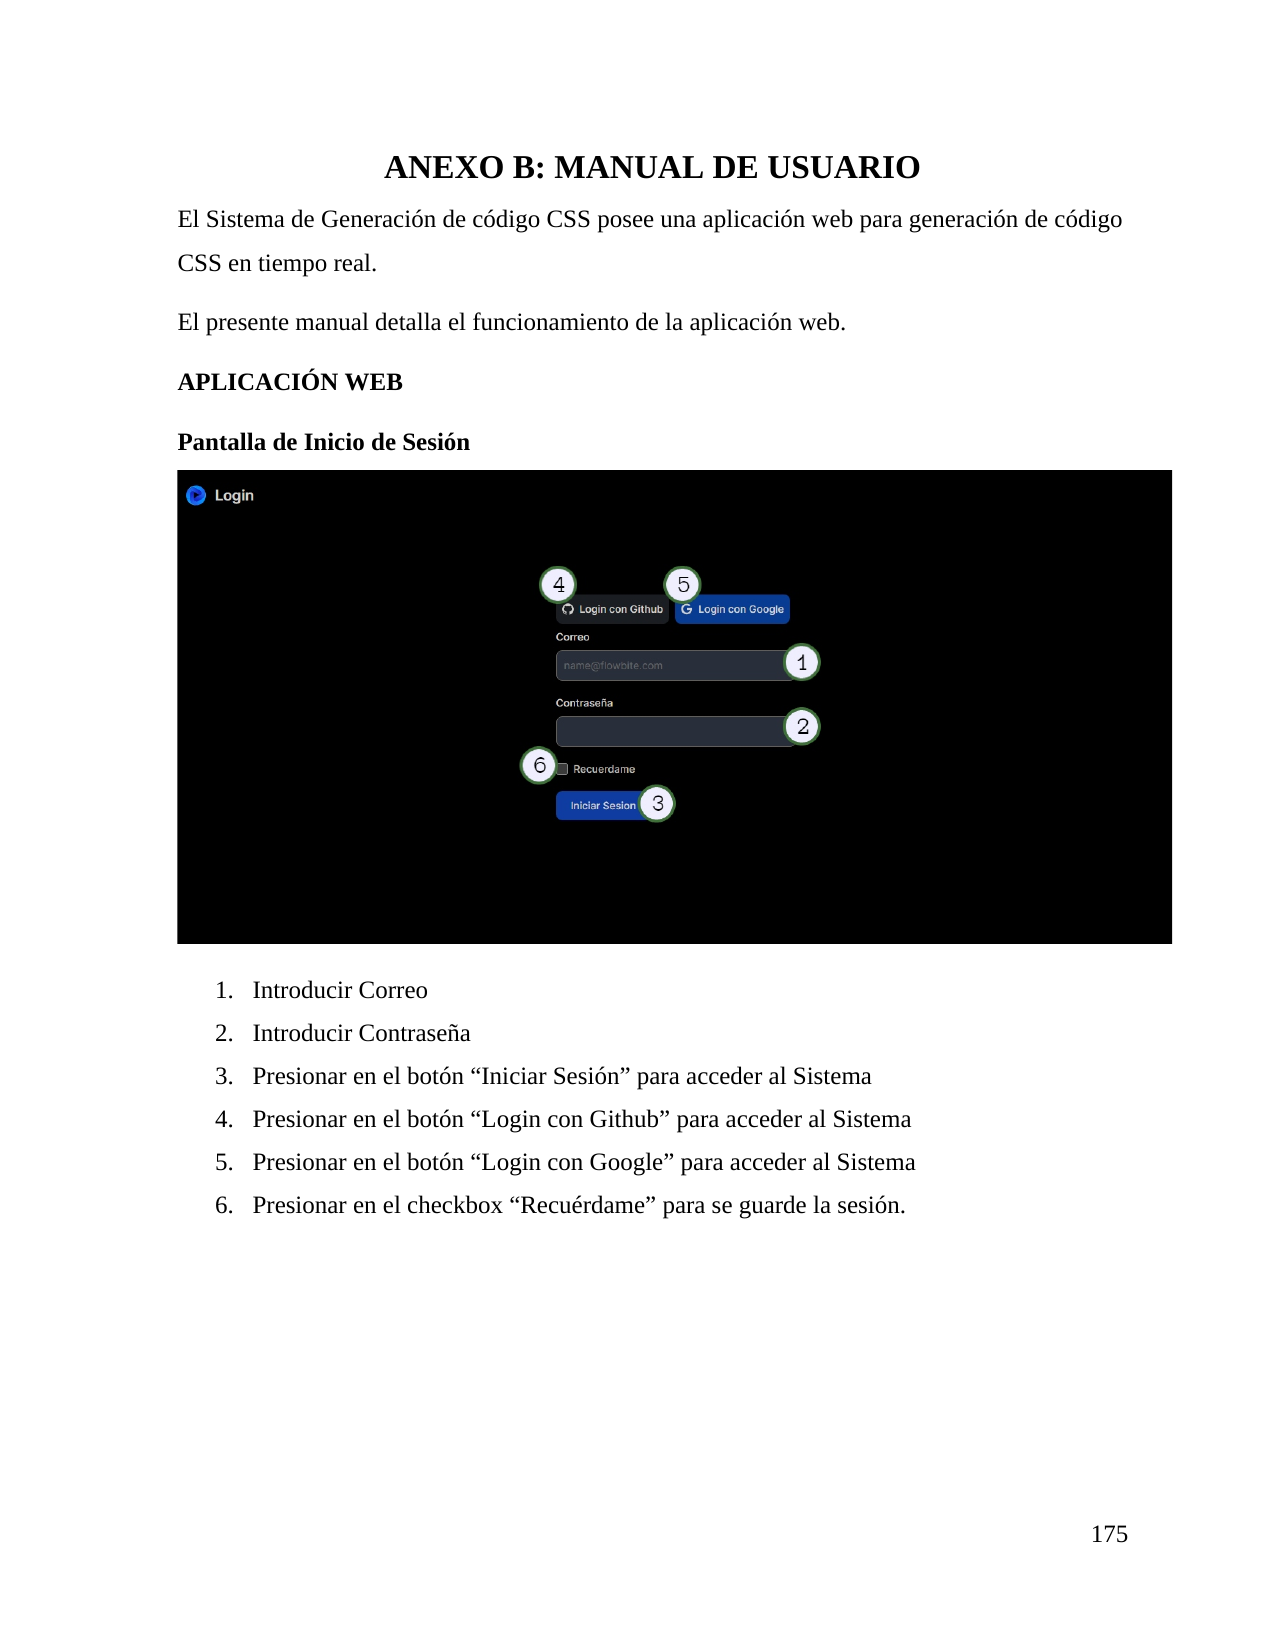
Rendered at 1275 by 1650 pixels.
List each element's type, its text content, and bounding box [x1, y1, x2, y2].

text APLICACIÓN WEB [177, 367, 1128, 396]
list Introducir Correo [215, 975, 1128, 1003]
list Presionar en el checkbox “Recuérdame” para se guarde la sesión. [215, 1190, 1128, 1219]
text El Sistema de Generación de código CSS posee una aplicación web para generación de código CSS en tiempo real. [177, 204, 1128, 276]
text Pantalla de Inicio de Sesión [177, 427, 1128, 470]
subtitle ANEXO B: MANUAL DE USUARIO [177, 147, 1128, 185]
text El presente manual detalla el funcionamiento de la aplicación web. [177, 307, 1128, 336]
list Presionar en el botón “Iniciar Sesión” para acceder al Sistema [215, 1061, 1128, 1090]
list Introducir Contraseña [215, 1018, 1128, 1047]
list Presionar en el botón “Login con Google” para acceder al Sistema [215, 1147, 1128, 1176]
picture [177, 470, 1173, 944]
list Presionar en el botón “Login con Github” para acceder al Sistema [215, 1104, 1128, 1133]
